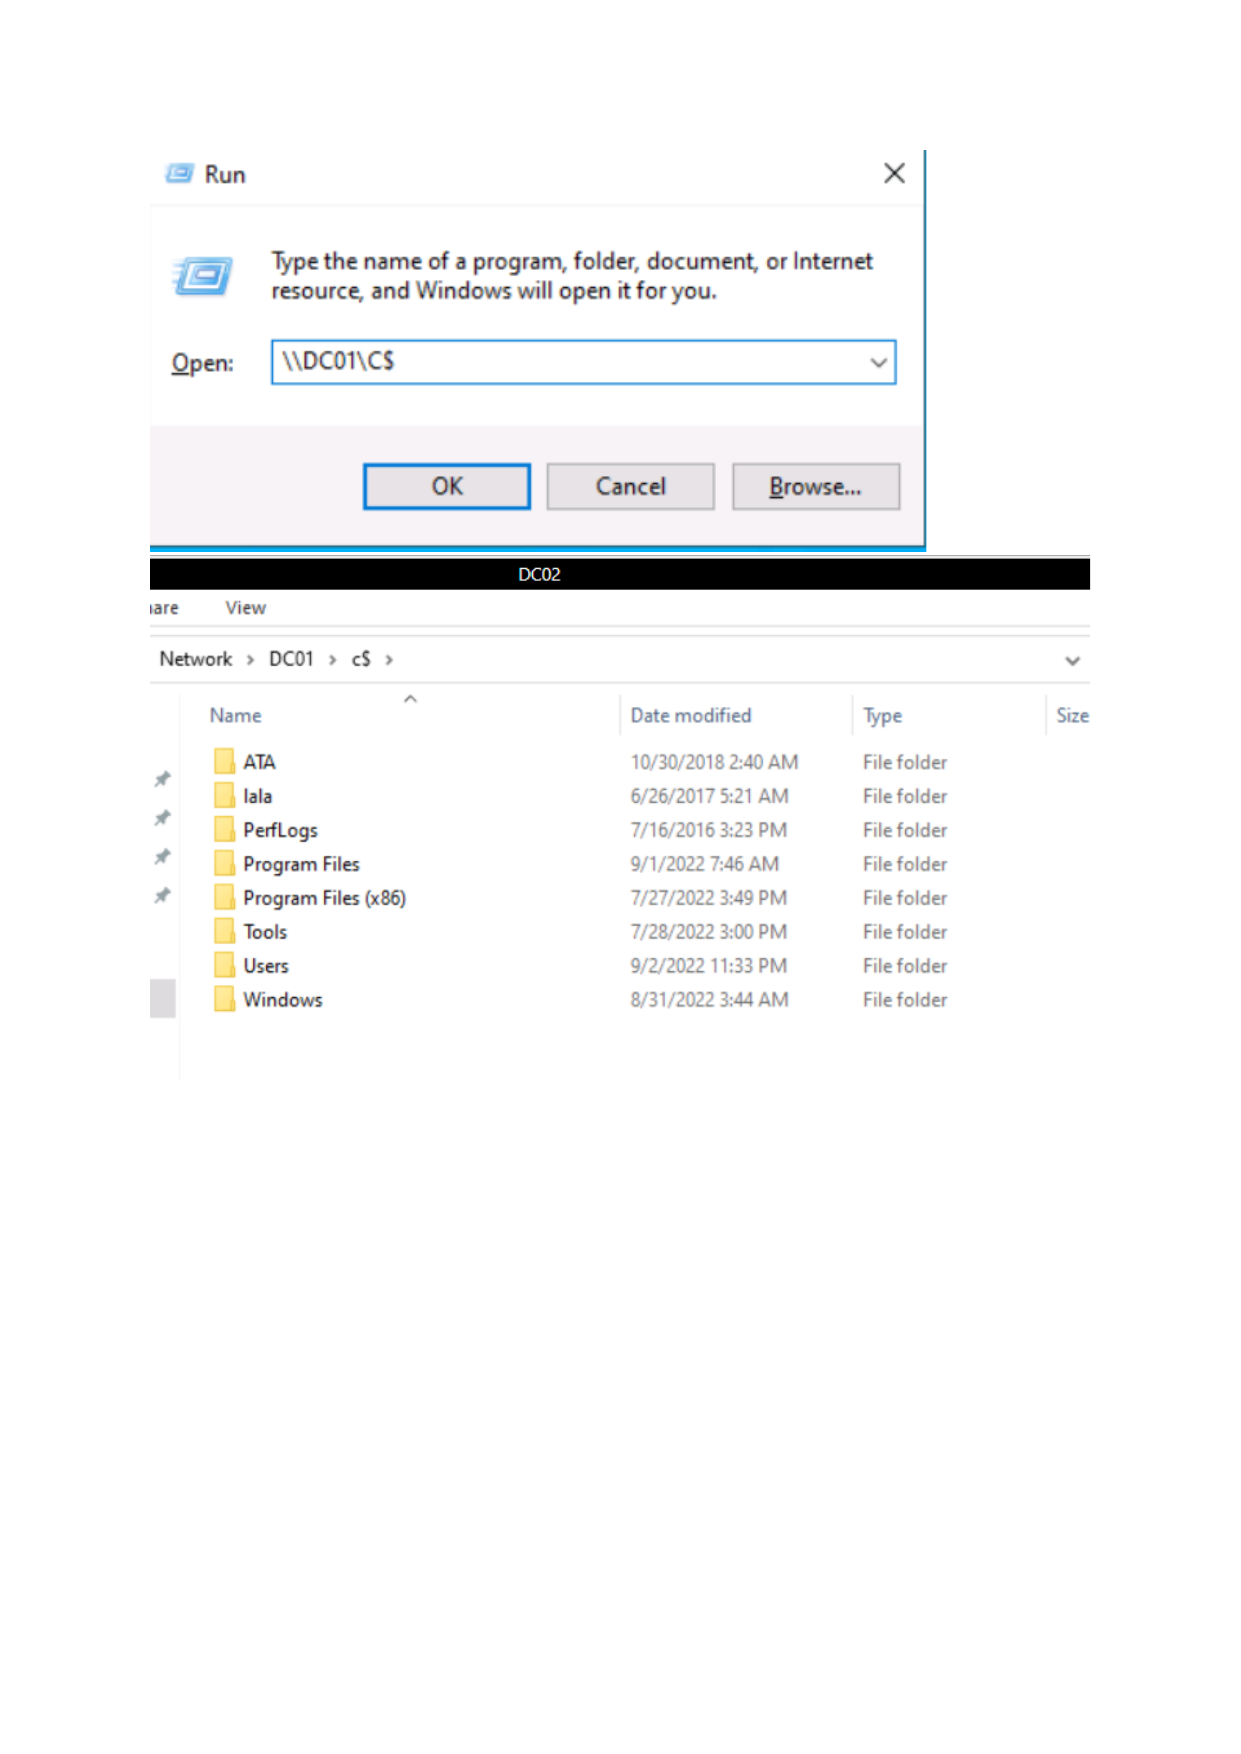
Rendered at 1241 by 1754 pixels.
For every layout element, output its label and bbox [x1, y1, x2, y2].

picture [150, 555, 1091, 1081]
picture [150, 150, 927, 546]
